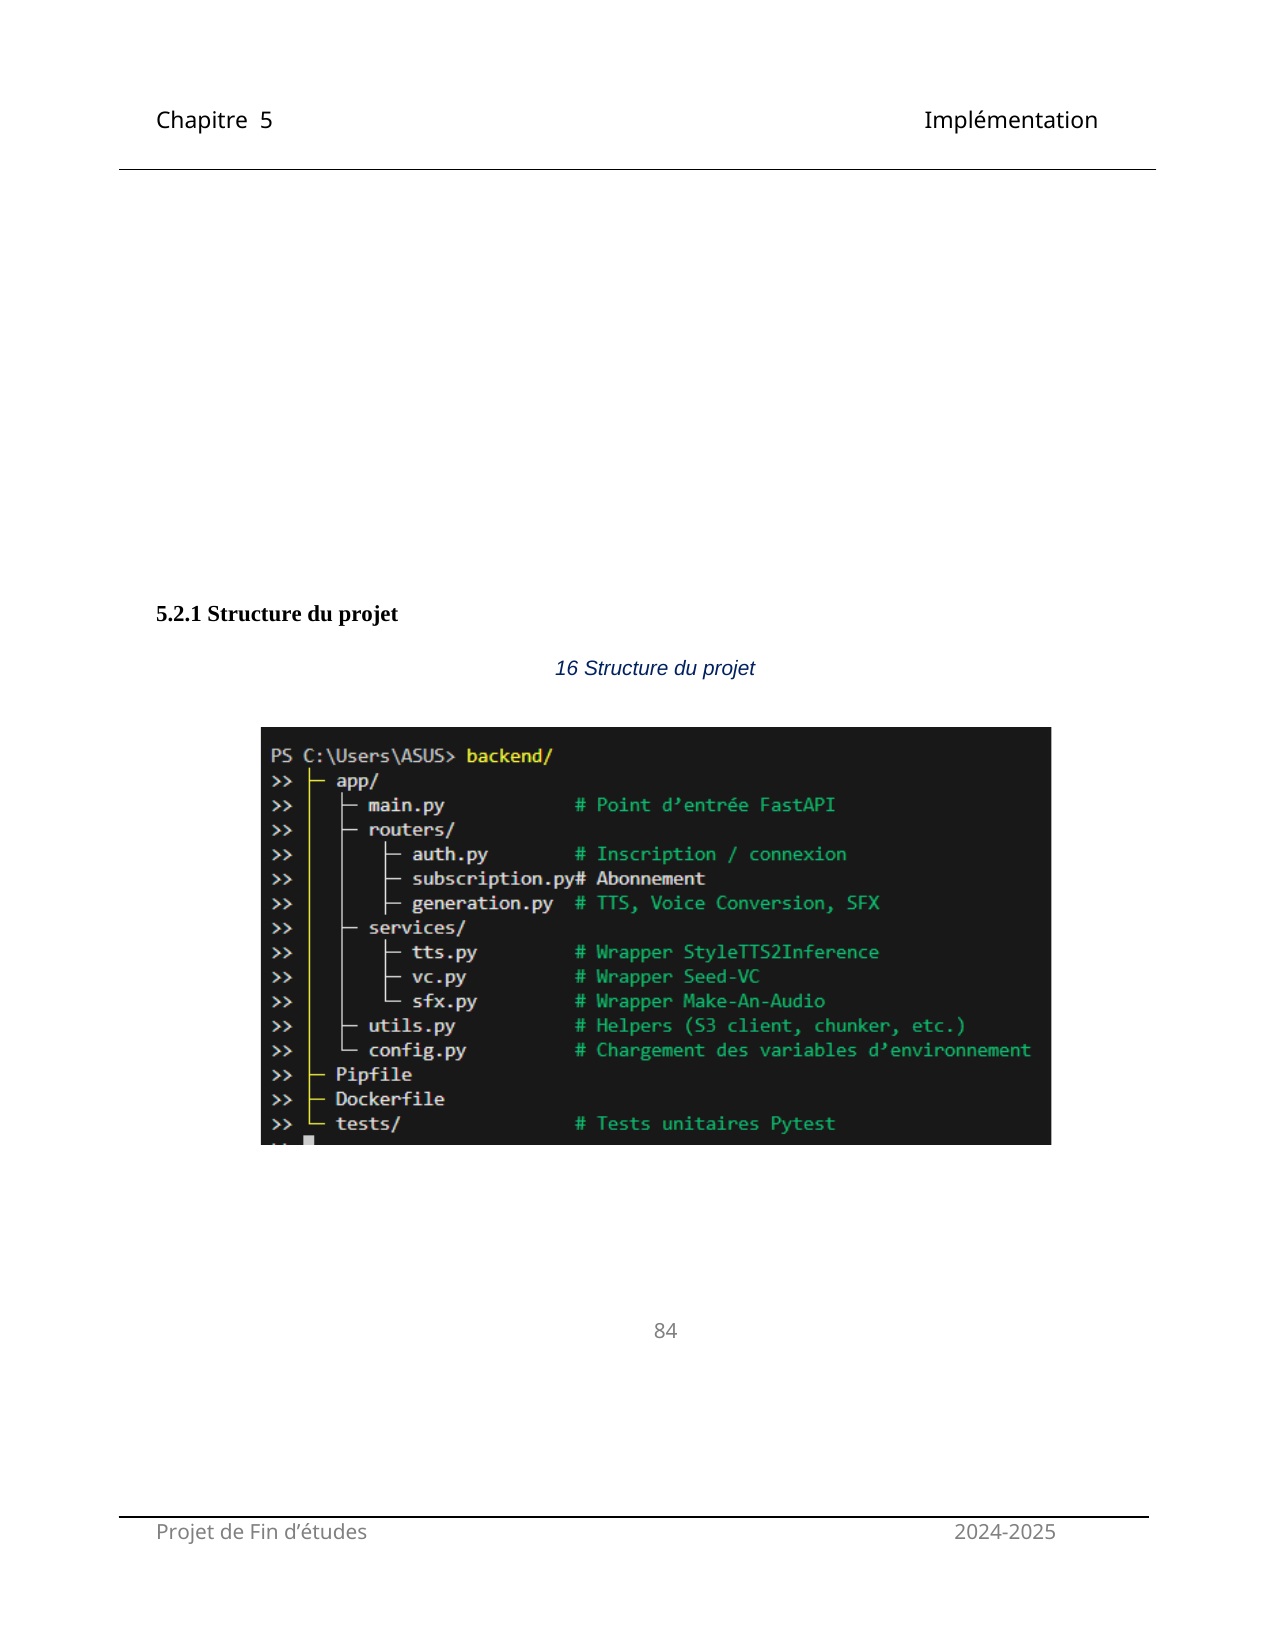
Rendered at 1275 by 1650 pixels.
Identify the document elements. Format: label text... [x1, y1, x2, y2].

picture [260, 727, 1052, 1145]
subtitle 5.2.1 Structure du projet [118, 601, 1156, 627]
